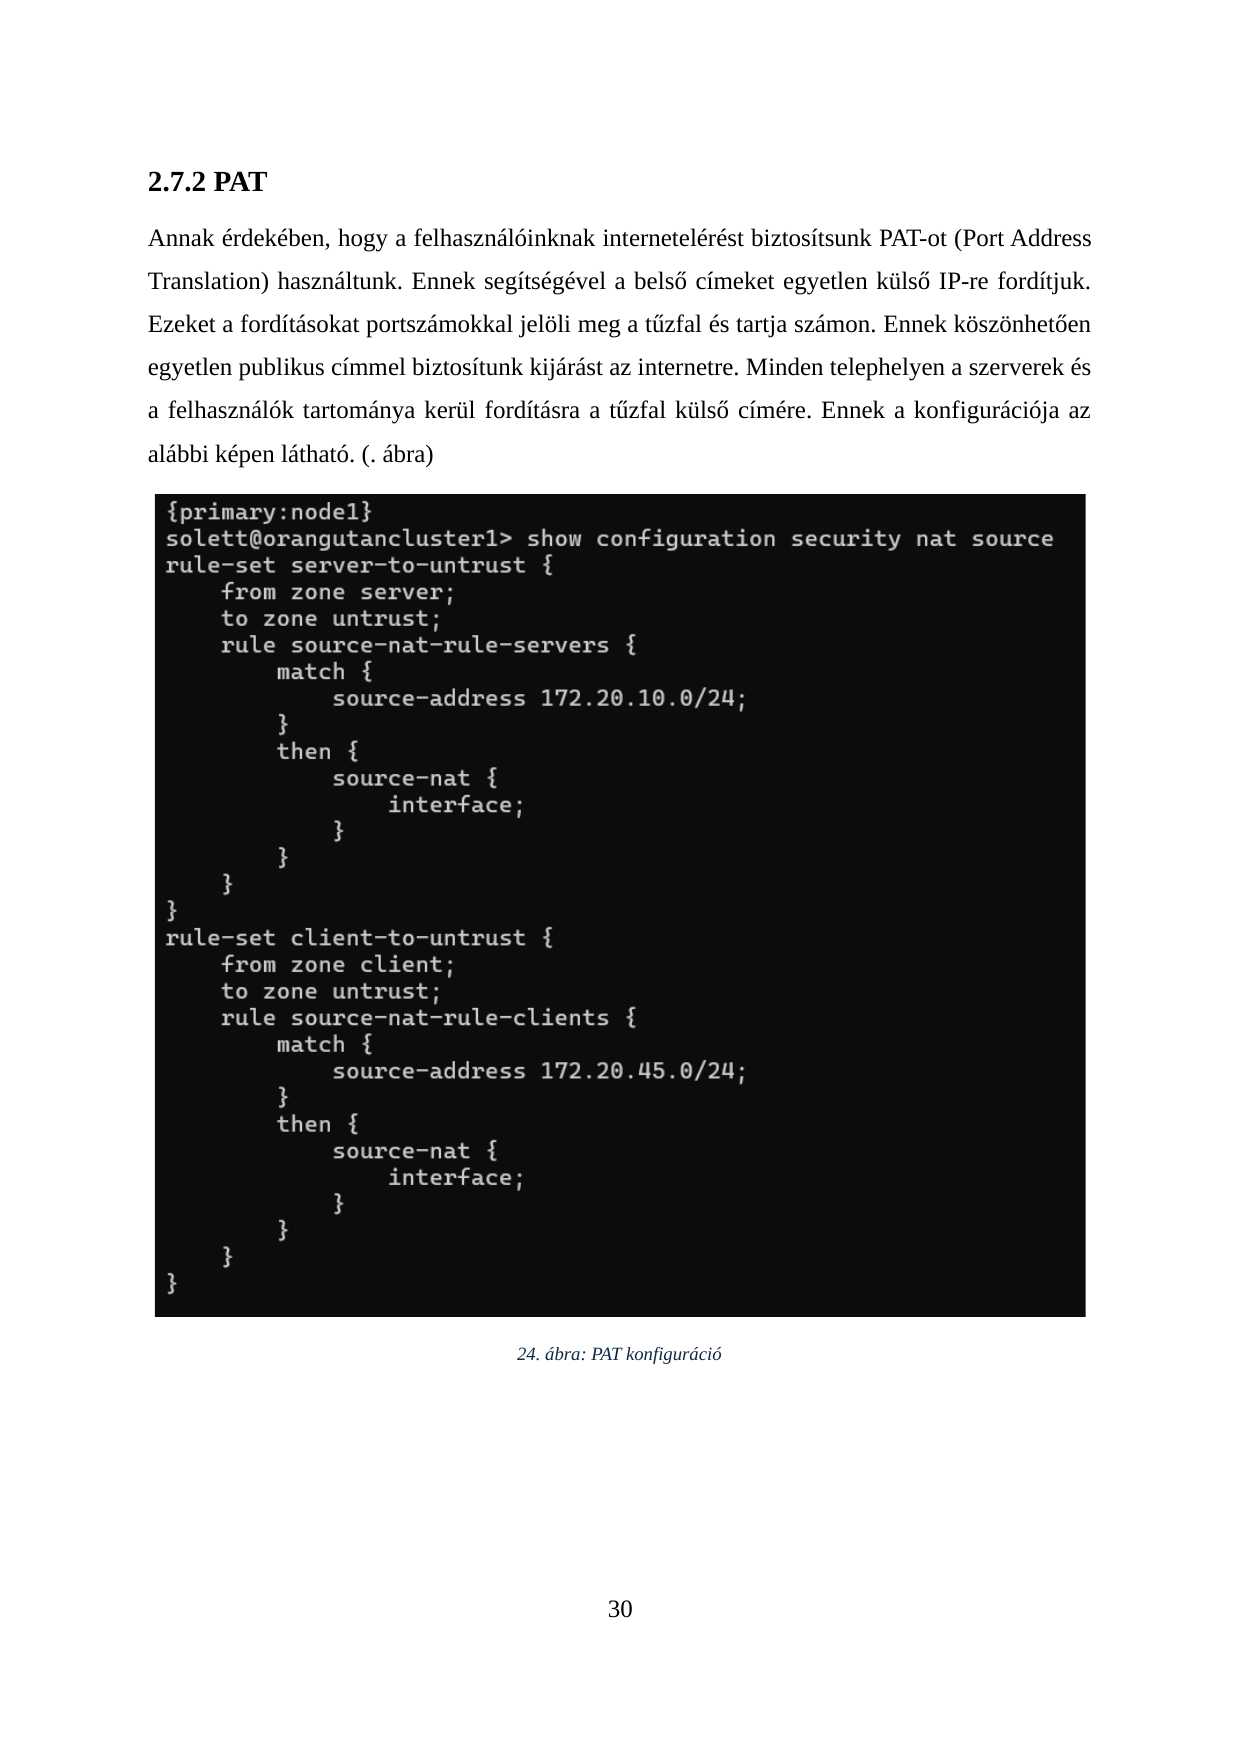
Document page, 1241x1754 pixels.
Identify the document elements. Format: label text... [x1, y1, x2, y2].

text Annak érdekében, hogy a felhasználóinknak internetelérést biztosítsunk PAT-ot (Port Address Translation) használtunk. Ennek segítségével a belső címeket egyetlen külső IP-re fordítjuk. Ezeket a fordításokat portszámokkal jelöli meg a tűzfal és tartja számon. Ennek köszönhetően egyetlen publikus címmel biztosítunk kijárást az internetre. Minden telephelyen a szerverek és a felhasználók tartománya kerül fordításra a tűzfal külső címére. Ennek a konfigurációja az alábbi képen látható. (24. ábra) [148, 223, 1092, 467]
picture [154, 494, 1086, 1317]
subtitle 2.7.2 PAT [148, 164, 1092, 198]
